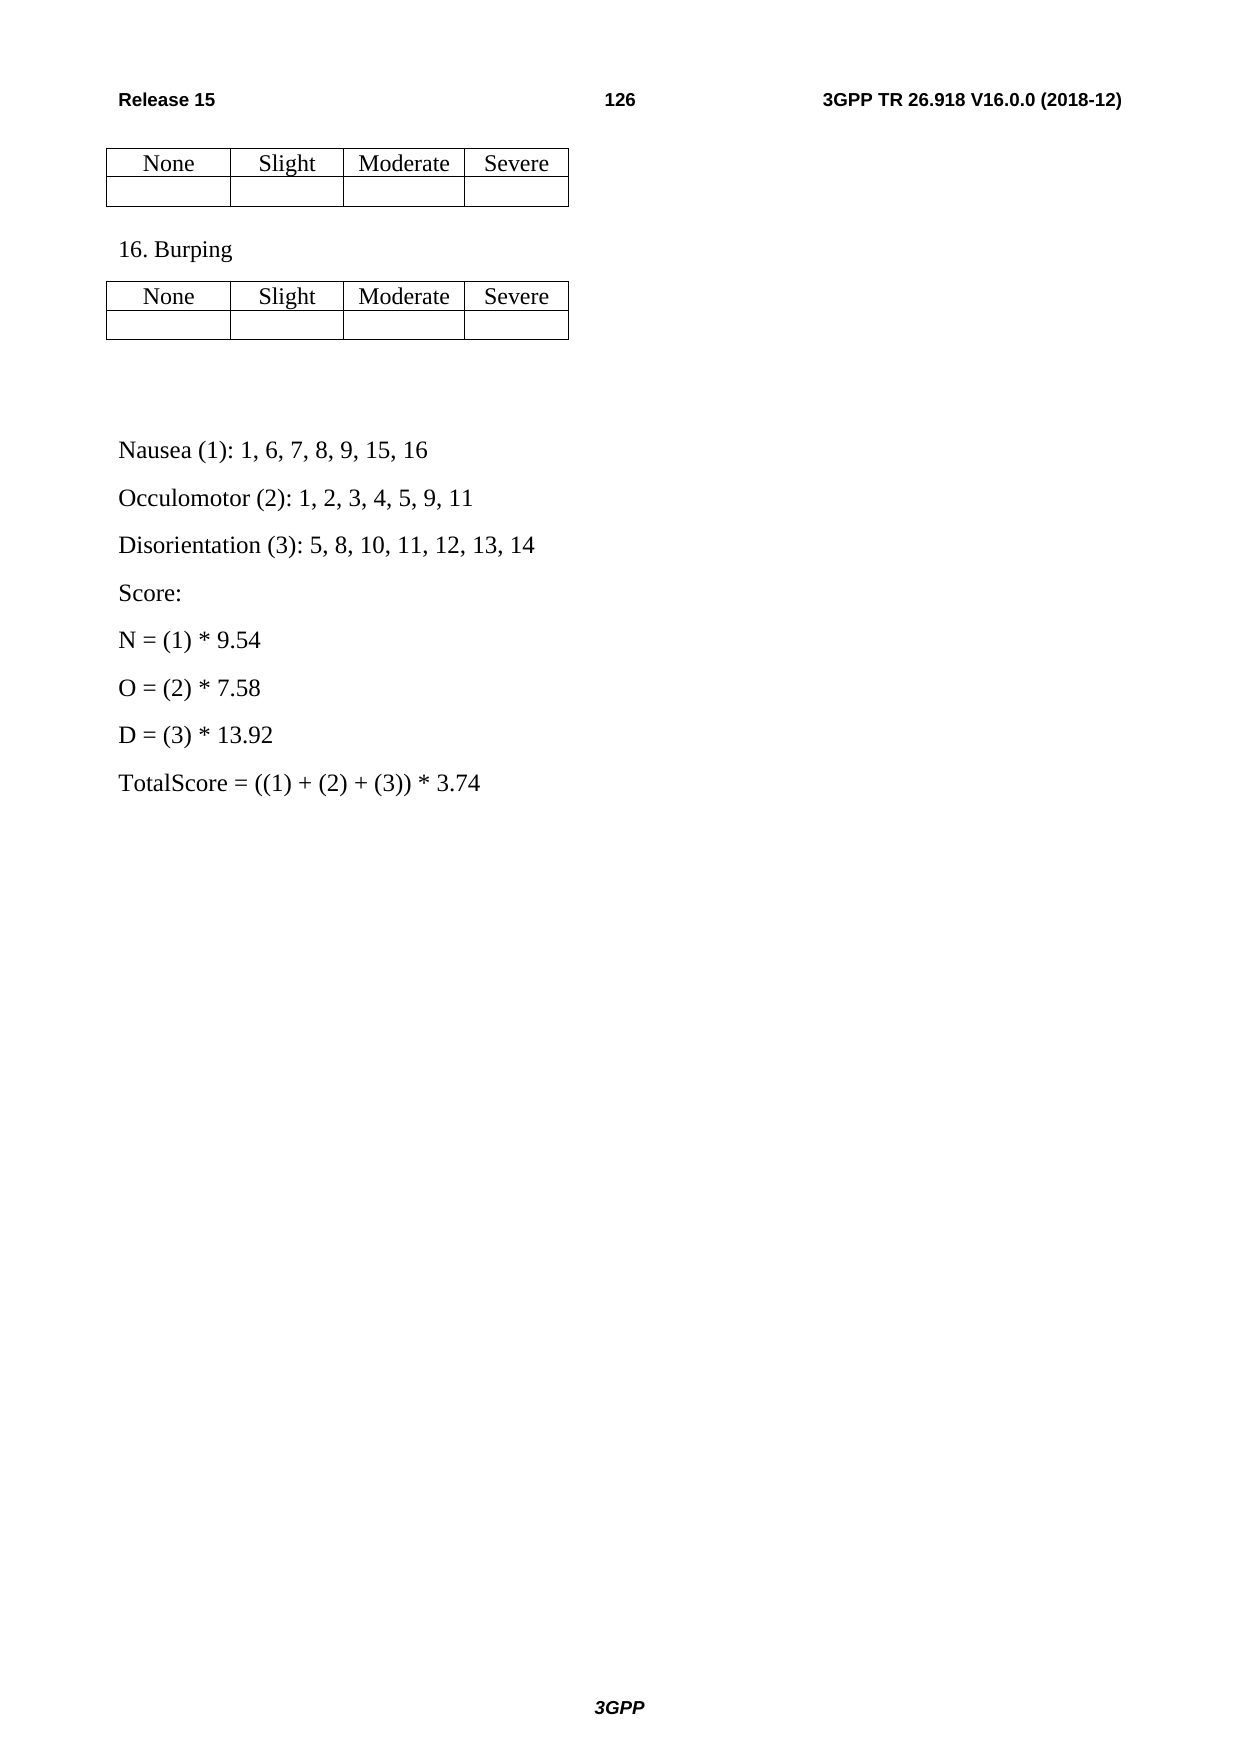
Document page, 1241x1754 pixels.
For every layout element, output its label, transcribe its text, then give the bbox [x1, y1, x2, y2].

table_header Severe [465, 149, 568, 176]
text 16. Burping [118, 207, 1122, 262]
table_cell [231, 177, 343, 206]
text Occulomotor (2): 1, 2, 3, 4, 5, 9, 11 [118, 483, 1122, 512]
table_cell [107, 311, 230, 339]
table_header Severe [465, 282, 568, 309]
table_header Moderate [344, 282, 464, 309]
table_cell [344, 311, 464, 339]
table_header Slight [231, 149, 343, 176]
table_cell [107, 177, 230, 206]
table_cell [465, 311, 568, 339]
table_header Slight [231, 282, 343, 309]
text Disorientation (3): 5, 8, 10, 11, 12, 13, 14 [118, 530, 1122, 559]
text Nausea (1): 1, 6, 7, 8, 9, 15, 16 [118, 435, 1122, 464]
table_cell [465, 177, 568, 206]
text O = (2) * 7.58 [118, 673, 1122, 702]
text D = (3) * 13.92 [118, 720, 1122, 749]
table_cell [344, 177, 464, 206]
table_cell [231, 311, 343, 339]
text TotalScore = ((1) + (2) + (3)) * 3.74 [118, 768, 1122, 797]
table_header None [107, 149, 230, 176]
text N = (1) * 9.54 [118, 625, 1122, 654]
text Score: [118, 578, 1122, 607]
table_header Moderate [344, 149, 464, 176]
table_header None [107, 282, 230, 309]
